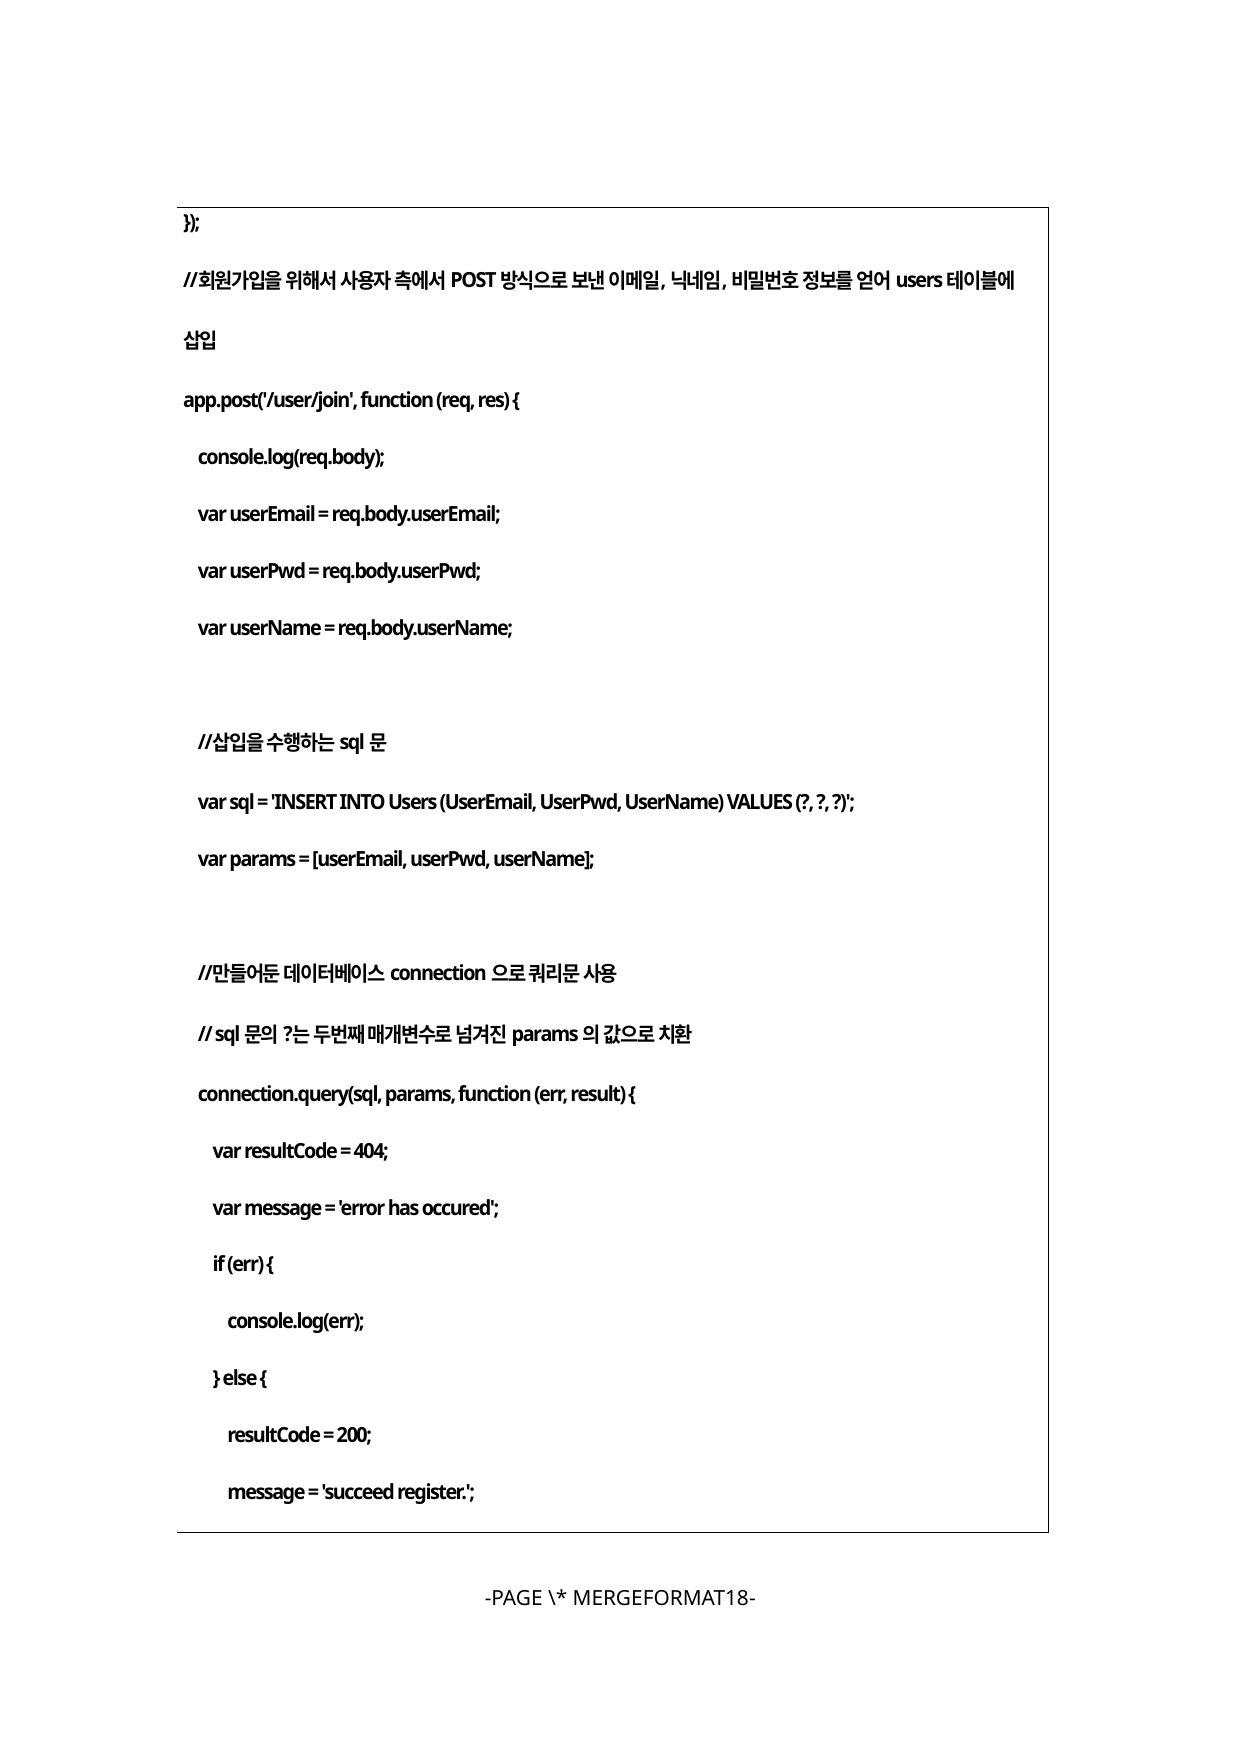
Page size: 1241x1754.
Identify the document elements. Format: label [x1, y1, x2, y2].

table_cell [177, 208, 1048, 1532]
